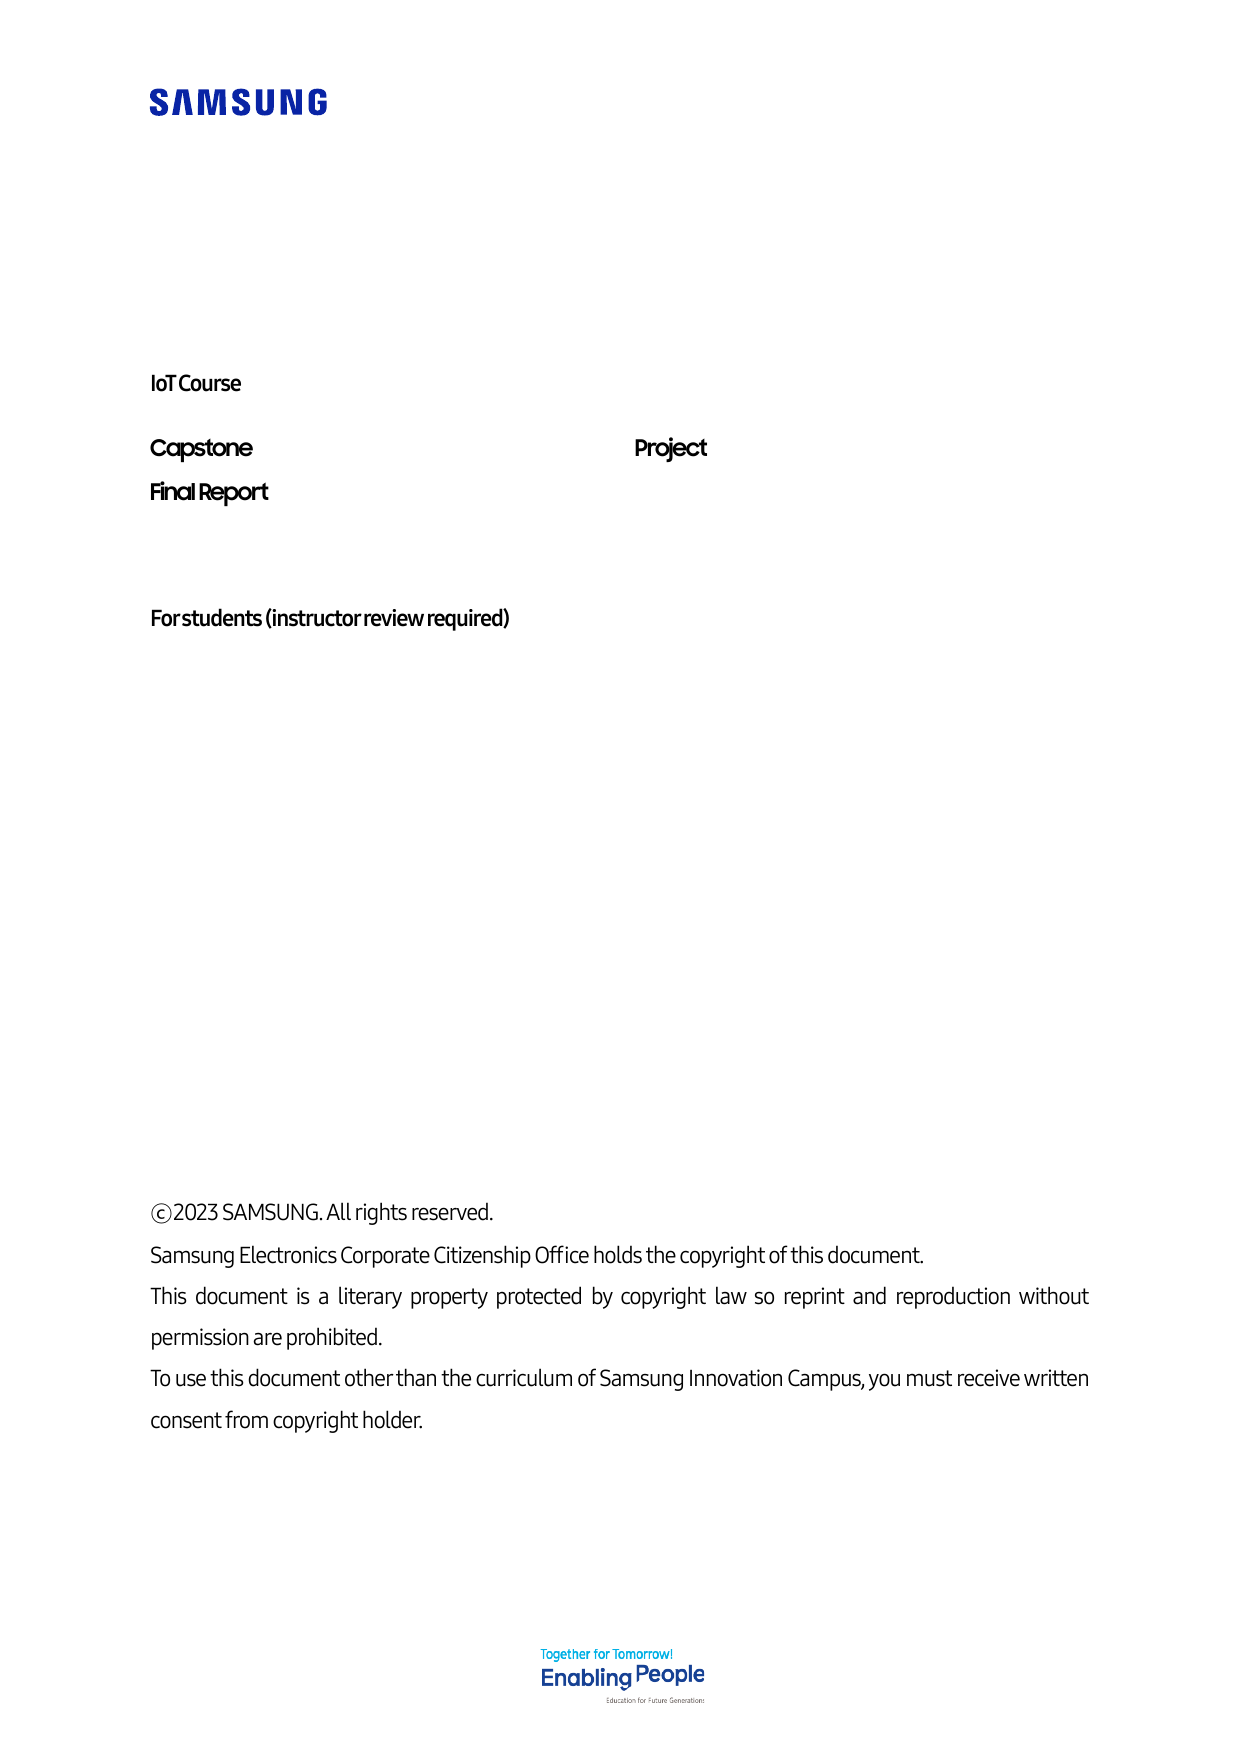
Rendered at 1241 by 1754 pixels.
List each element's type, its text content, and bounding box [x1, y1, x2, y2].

text To use this document other than the curriculum of Samsung Innovation Campus, you must receive written consent from copyright holder. [150, 1365, 1090, 1434]
text Samsung Electronics Corporate Citizenship Office holds the copyright of this document. [150, 1242, 1090, 1269]
text Capstone Project Final Report [150, 433, 1090, 507]
text IoT Course [150, 371, 1090, 398]
text For students (instructor review required) [150, 605, 1090, 633]
text This document is a literary property protected by copyright law so reprint and reproduction without permission are prohibited. [150, 1283, 1090, 1352]
text ⓒ2023 SAMSUNG. All rights reserved. [150, 1195, 1090, 1226]
picture [540, 1649, 705, 1703]
